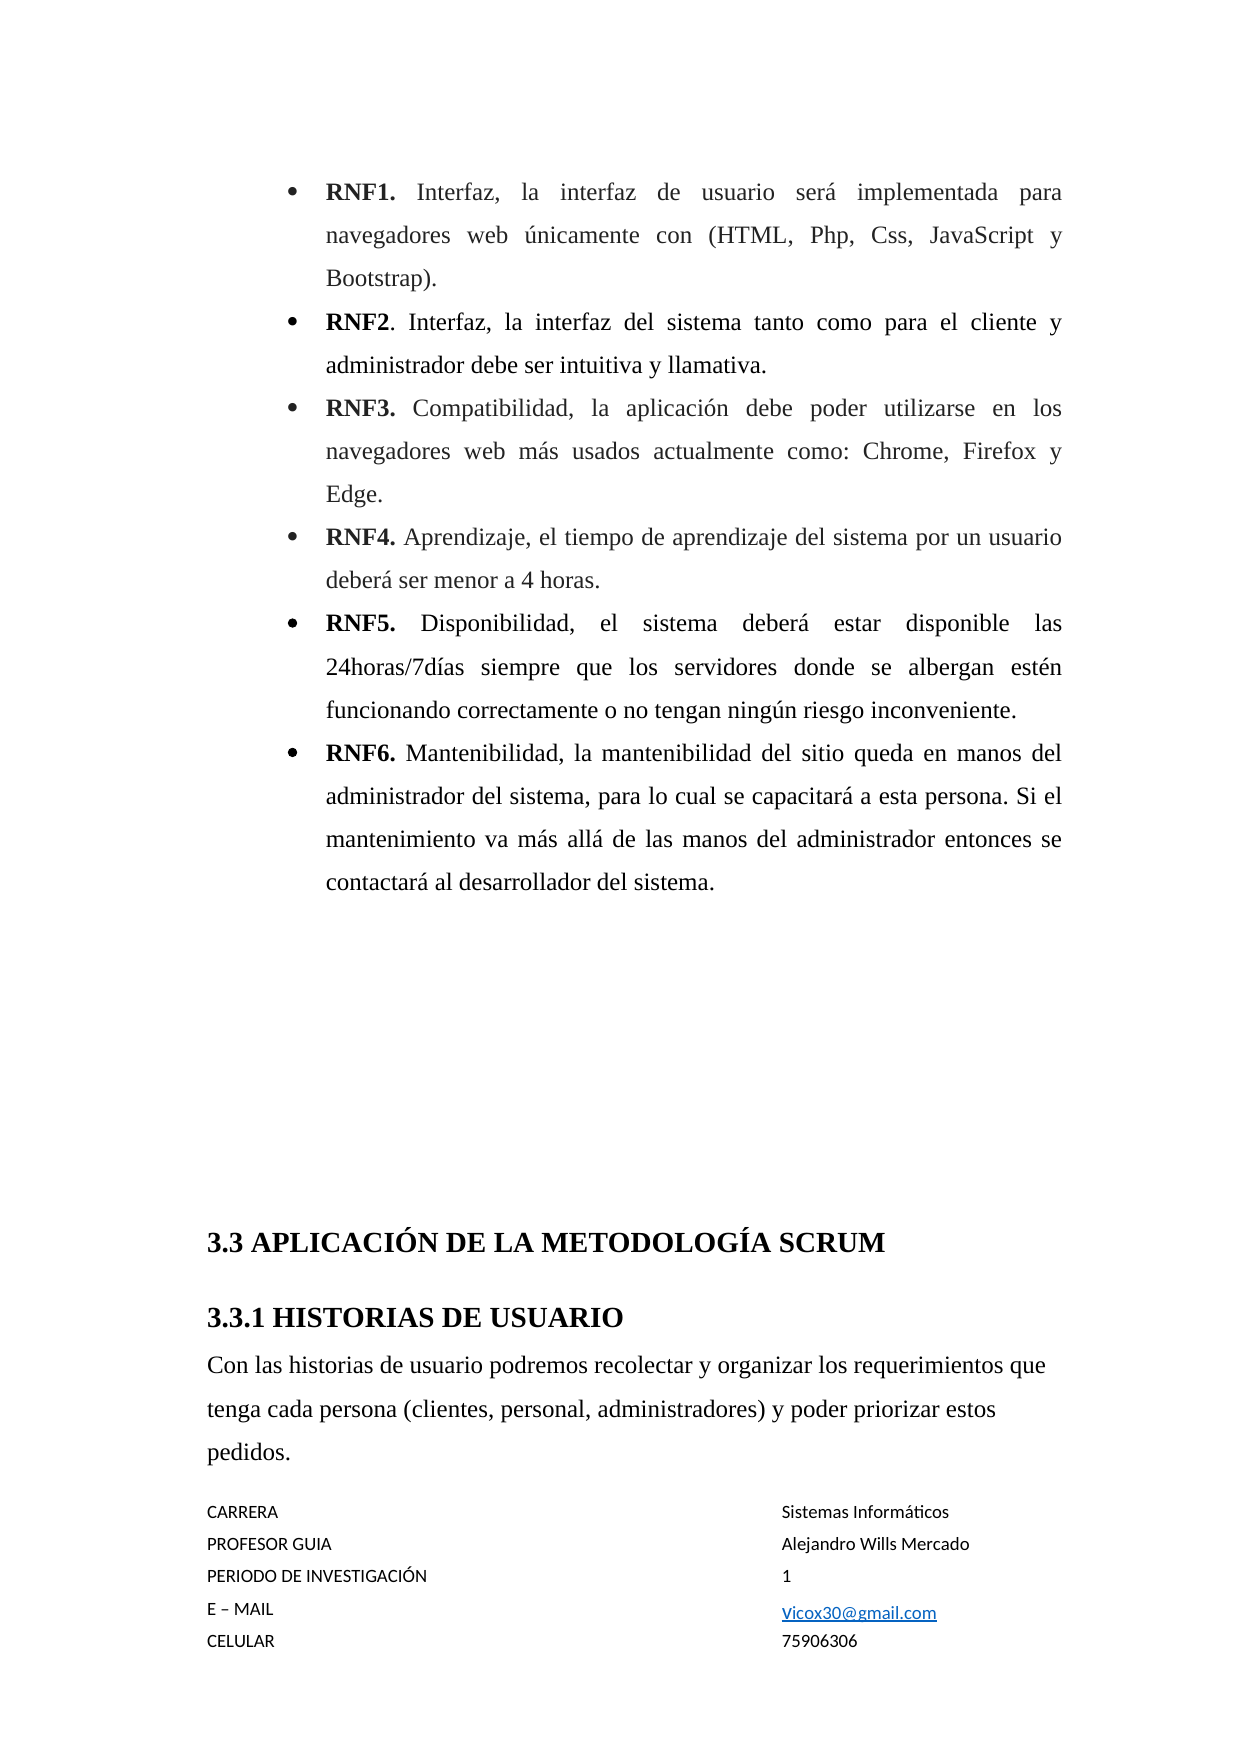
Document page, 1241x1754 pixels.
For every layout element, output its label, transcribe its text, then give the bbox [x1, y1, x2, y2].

list RNF4. Aprendizaje, el tiempo de aprendizaje del sistema por un usuario deberá ser menor a 4 horas. [288, 522, 1063, 594]
list RNF1. Interfaz, la interfaz de usuario será implementada para navegadores web únicamente con (HTML, Php, Css, JavaScript y Bootstrap). [288, 177, 1063, 292]
text Con las historias de usuario podremos recolectar y organizar los requerimientos que tenga cada persona (clientes, personal, administradores) y poder priorizar estos pedidos. [207, 1351, 1063, 1466]
subtitle 3.3.1 HISTORIAS DE USUARIO [207, 1300, 1063, 1334]
list RNF2. Interfaz, la interfaz del sistema tanto como para el cliente y administrador debe ser intuitiva y llamativa. [288, 307, 1063, 378]
subtitle 3.3 APLICACIÓN DE LA METODOLOGÍA SCRUM [207, 1225, 1063, 1258]
list RNF5. Disponibilidad, el sistema deberá estar disponible las 24horas/7días siempre que los servidores donde se albergan estén funcionando correctamente o no tengan ningún riesgo inconveniente. [288, 608, 1063, 723]
list RNF3. Compatibilidad, la aplicación debe poder utilizarse en los navegadores web más usados actualmente como: Chrome, Firefox y Edge. [288, 393, 1063, 508]
list RNF6. Mantenibilidad, la mantenibilidad del sitio queda en manos del administrador del sistema, para lo cual se capacitará a esta persona. Si el mantenimiento va más allá de las manos del administrador entonces se contactará al desarrollador del sistema. [288, 738, 1063, 896]
